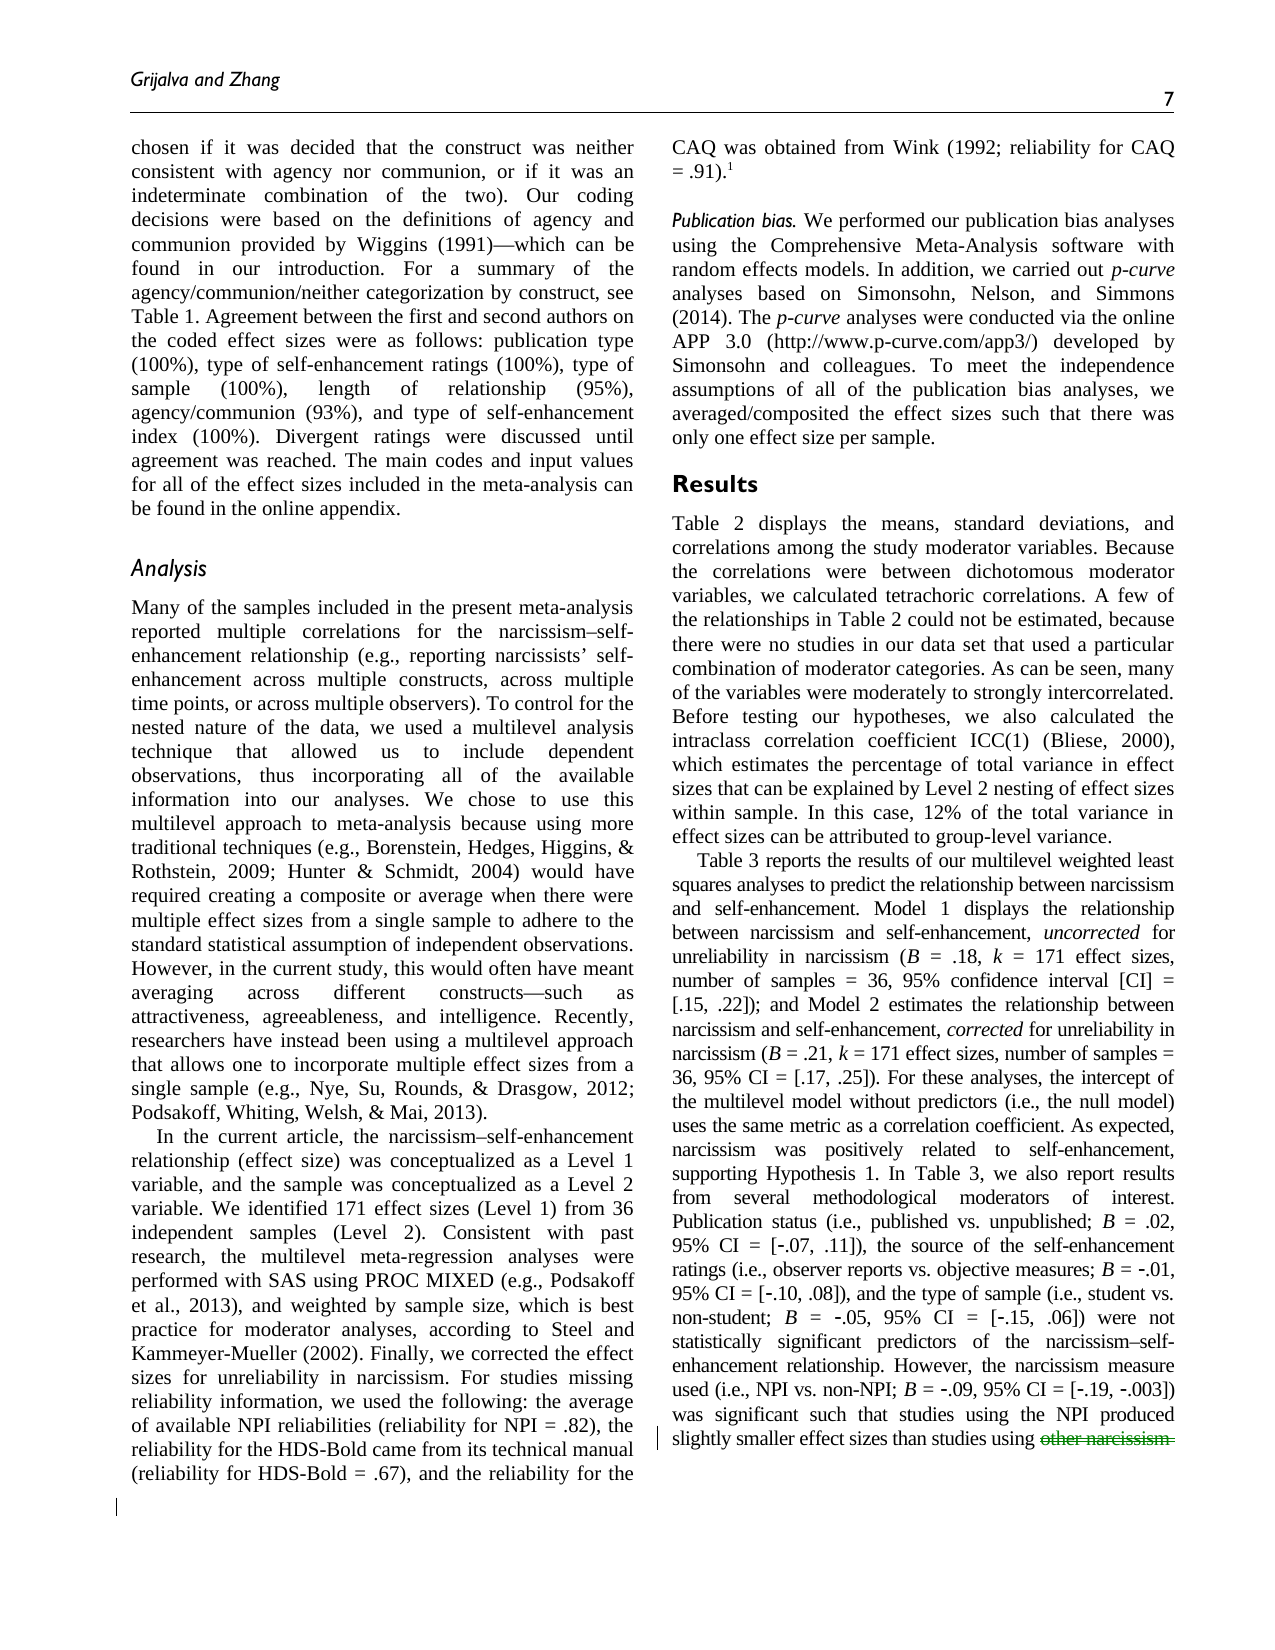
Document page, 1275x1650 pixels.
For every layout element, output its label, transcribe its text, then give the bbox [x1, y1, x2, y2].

text Analysis [131, 558, 634, 582]
text Table 2 displays the means, standard deviations, and correlations among the study moderator variables. Because the correlations were between dichotomous moderator variables, we calculated tetrachoric correlations. A few of the relationships in Table 2 could not be estimated, because there were no studies in our data set that used a particular combination of moderator categories. As can be seen, many of the variables were moderately to strongly intercorrelated. Before testing our hypotheses, we also calculated the intraclass correlation coefficient ICC(1) (Bliese, 2000), which estimates the percentage of total variance in effect sizes that can be explained by Level 2 nesting of effect sizes within sample. In this case, 12% of the total variance in effect sizes can be attributed to group-level variance. [672, 511, 1175, 848]
text Publication bias. We performed our publication bias analyses using the Comprehensive Meta-Analysis software with random effects models. In addition, we carried out p-curve analyses based on Simonsohn, Nelson, and Simmons (2014). The p-curve analyses were conducted via the online APP 3.0 (http://www.p-curve.com/app3/) developed by Simonsohn and colleagues. To meet the independence assumptions of all of the publication bias analyses, we averaged/composited the effect sizes such that there was only one effect size per sample. [672, 208, 1175, 449]
text Table 3 reports the results of our multilevel weighted least squares analyses to predict the relationship between narcissism and self-enhancement. Model 1 displays the relationship between narcissism and self-enhancement, uncorrected for unreliability in narcissism (B = .18, k = 171 effect sizes, number of samples = 36, 95% confidence interval [CI] = [.15, .22]); and Model 2 estimates the relationship between narcissism and self-enhancement, corrected for unreliability in narcissism (B = .21, k = 171 effect sizes, number of samples = 36, 95% CI = [.17, .25]). For these analyses, the intercept of the multilevel model without predictors (i.e., the null model) uses the same metric as a correlation coefficient. As expected, narcissism was positively related to self-enhancement, supporting Hypothesis 1. In Table 3, we also report results from several methodological moderators of interest. Publication status (i.e., published vs. unpublished; B = .02, 95% CI = [.07, .11]), the source of the self-enhancement ratings (i.e., observer reports vs. objective measures; B = .01, 95% CI = [.10, .08]), and the type of sample (i.e., student vs. non-student; B = .05, 95% CI = [.15, .06]) were not statistically significant predictors of the narcissism–self-enhancement relationship. However, the narcissism measure used (i.e., NPI vs. non-NPI; B = .09, 95% CI = [.19, .003]) was significant such that studies using the NPI produced slightly smaller effect sizes than studies using [672, 848, 1175, 1474]
text Many of the samples included in the present meta-analysis reported multiple correlations for the narcissism–self-enhancement relationship (e.g., reporting narcissists’ self-enhancement across multiple constructs, across multiple time points, or across multiple observers). To control for the nested nature of the data, we used a multilevel analysis technique that allowed us to include dependent observations, thus incorporating all of the available information into our analyses. We chose to use this multilevel approach to meta-analysis because using more traditional techniques (e.g., Borenstein, Hedges, Higgins, & Rothstein, 2009; Hunter & Schmidt, 2004) would have required creating a composite or average when there were multiple effect sizes from a single sample to adhere to the standard statistical assumption of independent observations. However, in the current study, this would often have meant averaging across different constructs—such as attractiveness, agreeableness, and intelligence. Recently, researchers have instead been using a multilevel approach that allows one to incorporate multiple effect sizes from a single sample (e.g., Nye, Su, Rounds, & Drasgow, 2012; Podsakoff, Whiting, Welsh, & Mai, 2013). [131, 595, 634, 1124]
text In the current article, the narcissism–self-enhancement relationship (effect size) was conceptualized as a Level 1 variable, and the sample was conceptualized as a Level 2 variable. We identified 171 effect sizes (Level 1) from 36 independent samples (Level 2). Consistent with past research, the multilevel meta-regression analyses were performed with SAS using PROC MIXED (e.g., Podsakoff et al., 2013), and weighted by sample size, which is best practice for moderator analyses, according to Steel and Kammeyer-Mueller (2002). Finally, we corrected the effect sizes for unreliability in narcissism. For studies missing reliability information, we used the following: the average of available NPI reliabilities (reliability for NPI = .82), the reliability for the HDS-Bold came from its technical manual (reliability for HDS-Bold = .67), and the reliability for the CAQ was obtained from Wink (1992; reliability for CAQ = .91).1 [131, 1124, 634, 1485]
text Results [672, 474, 1175, 499]
